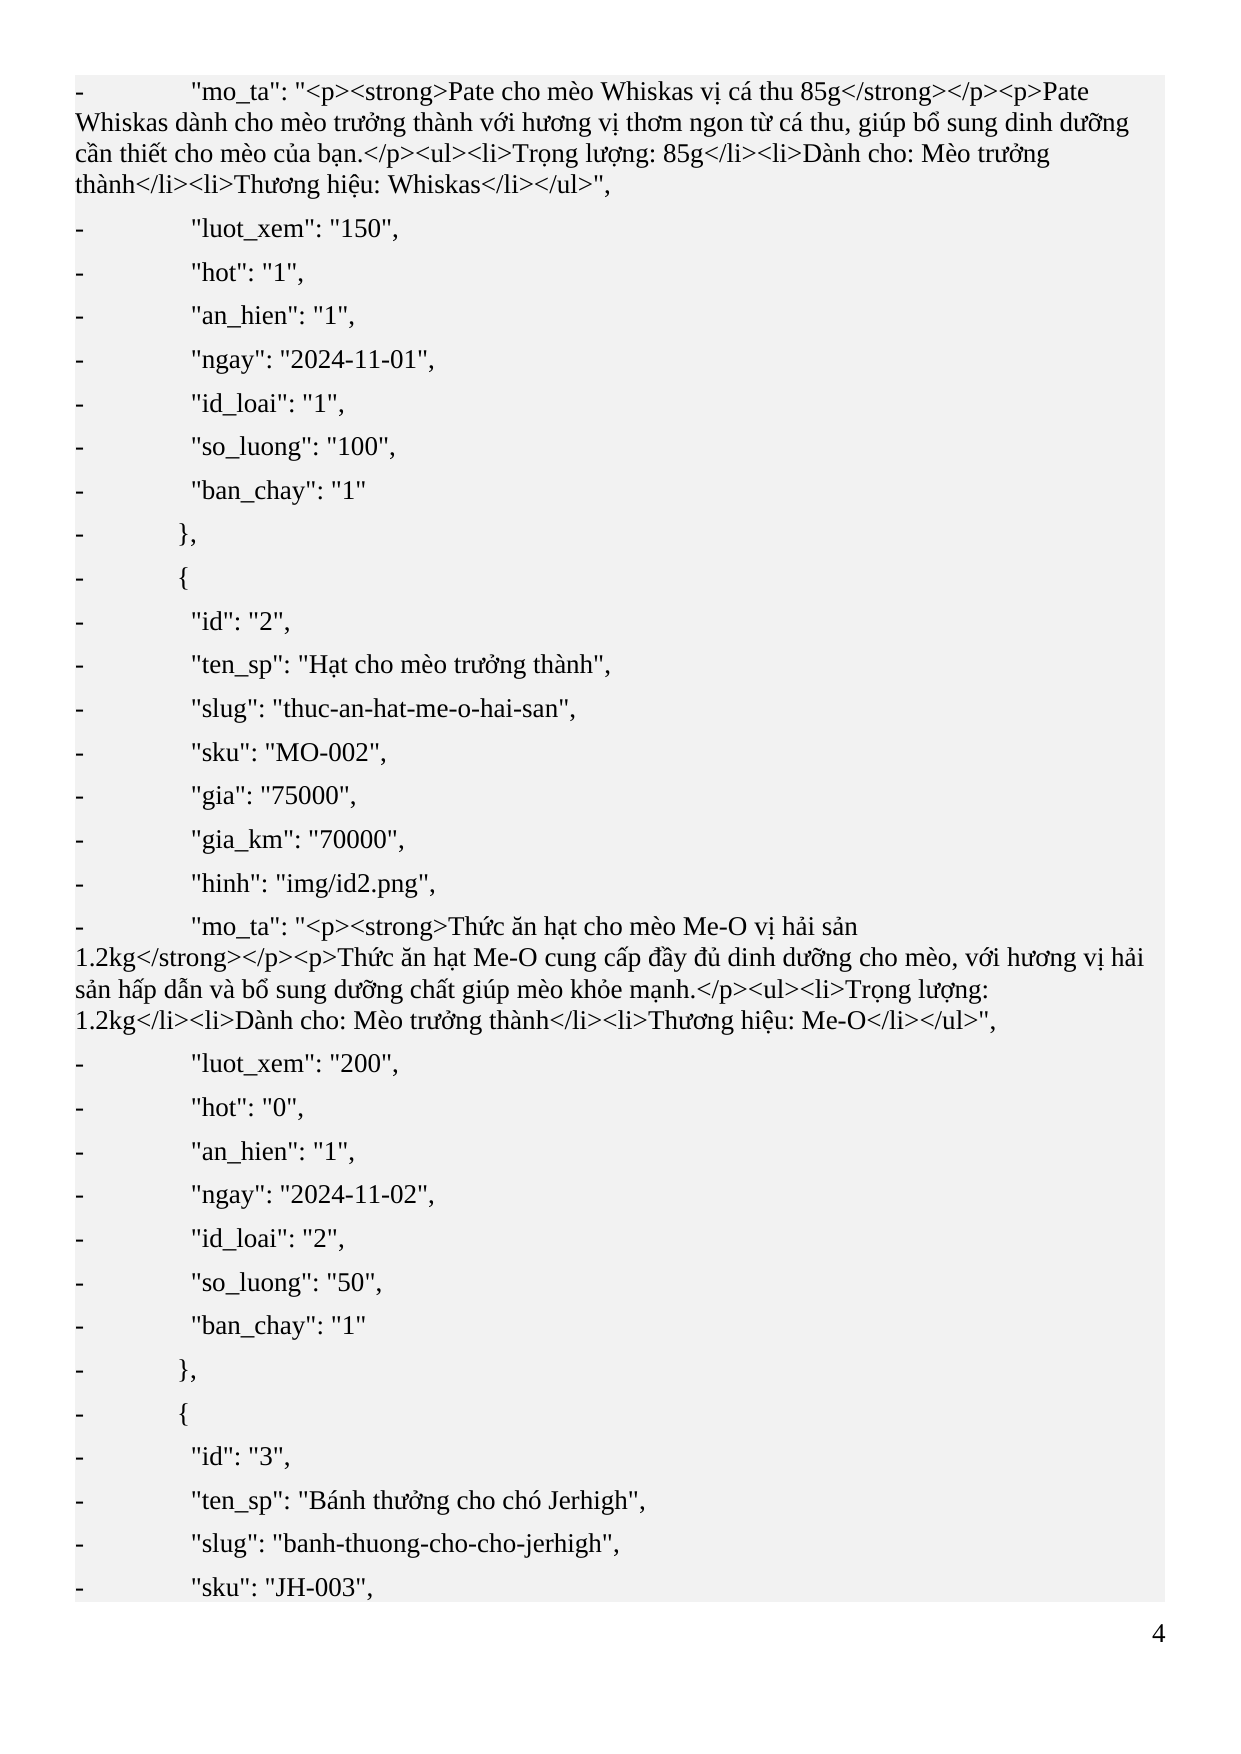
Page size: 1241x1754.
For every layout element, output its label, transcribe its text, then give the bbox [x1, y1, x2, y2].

text - "so_luong": "100", [75, 430, 1165, 461]
text - "mo_ta": "<p><strong>Thức ăn hạt cho mèo Me-O vị hải sản 1.2kg</strong></p><p>Thức ăn hạt Me-O cung cấp đầy đủ dinh dưỡng cho mèo, với hương vị hải sản hấp dẫn và bổ sung dưỡng chất giúp mèo khỏe mạnh.</p><ul><li>Trọng lượng: 1.2kg</li><li>Dành cho: Mèo trưởng thành</li><li>Thương hiệu: Me-O</li></ul>", [75, 910, 1165, 1035]
text - "luot_xem": "200", [75, 1047, 1165, 1079]
text - "ngay": "2024-11-01", [75, 343, 1165, 374]
text - "ngay": "2024-11-02", [75, 1178, 1165, 1209]
text - "id_loai": "2", [75, 1222, 1165, 1253]
text - "gia": "75000", [75, 779, 1165, 811]
text - { [75, 1397, 1165, 1428]
text - "slug": "banh-thuong-cho-cho-jerhigh", [75, 1528, 1165, 1559]
text - "hot": "1", [75, 256, 1165, 287]
text - "ban_chay": "1" [75, 474, 1165, 505]
text - "ban_chay": "1" [75, 1309, 1165, 1341]
text - }, [75, 1353, 1165, 1384]
text - "sku": "MO-002", [75, 736, 1165, 767]
text - "id_loai": "1", [75, 387, 1165, 418]
text - "ten_sp": "Hạt cho mèo trưởng thành", [75, 648, 1165, 680]
text - { [75, 561, 1165, 592]
text - "an_hien": "1", [75, 1135, 1165, 1166]
text - "hot": "0", [75, 1091, 1165, 1122]
text - "id": "2", [75, 605, 1165, 636]
text - "slug": "thuc-an-hat-me-o-hai-san", [75, 692, 1165, 723]
text - "gia_km": "70000", [75, 823, 1165, 854]
text - "hinh": "img/id2.png", [75, 867, 1165, 898]
text - "ten_sp": "Bánh thưởng cho chó Jerhigh", [75, 1484, 1165, 1515]
text - "id": "3", [75, 1440, 1165, 1471]
text - }, [75, 518, 1165, 549]
text - "so_luong": "50", [75, 1266, 1165, 1297]
text - "an_hien": "1", [75, 299, 1165, 331]
text - "mo_ta": "<p><strong>Pate cho mèo Whiskas vị cá thu 85g</strong></p><p>Pate Whiskas dành cho mèo trưởng thành với hương vị thơm ngon từ cá thu, giúp bổ sung dinh dưỡng cần thiết cho mèo của bạn.</p><ul><li>Trọng lượng: 85g</li><li>Dành cho: Mèo trưởng thành</li><li>Thương hiệu: Whiskas</li></ul>", [75, 75, 1165, 199]
text - "luot_xem": "150", [75, 212, 1165, 243]
text - "sku": "JH-003", [75, 1571, 1165, 1602]
